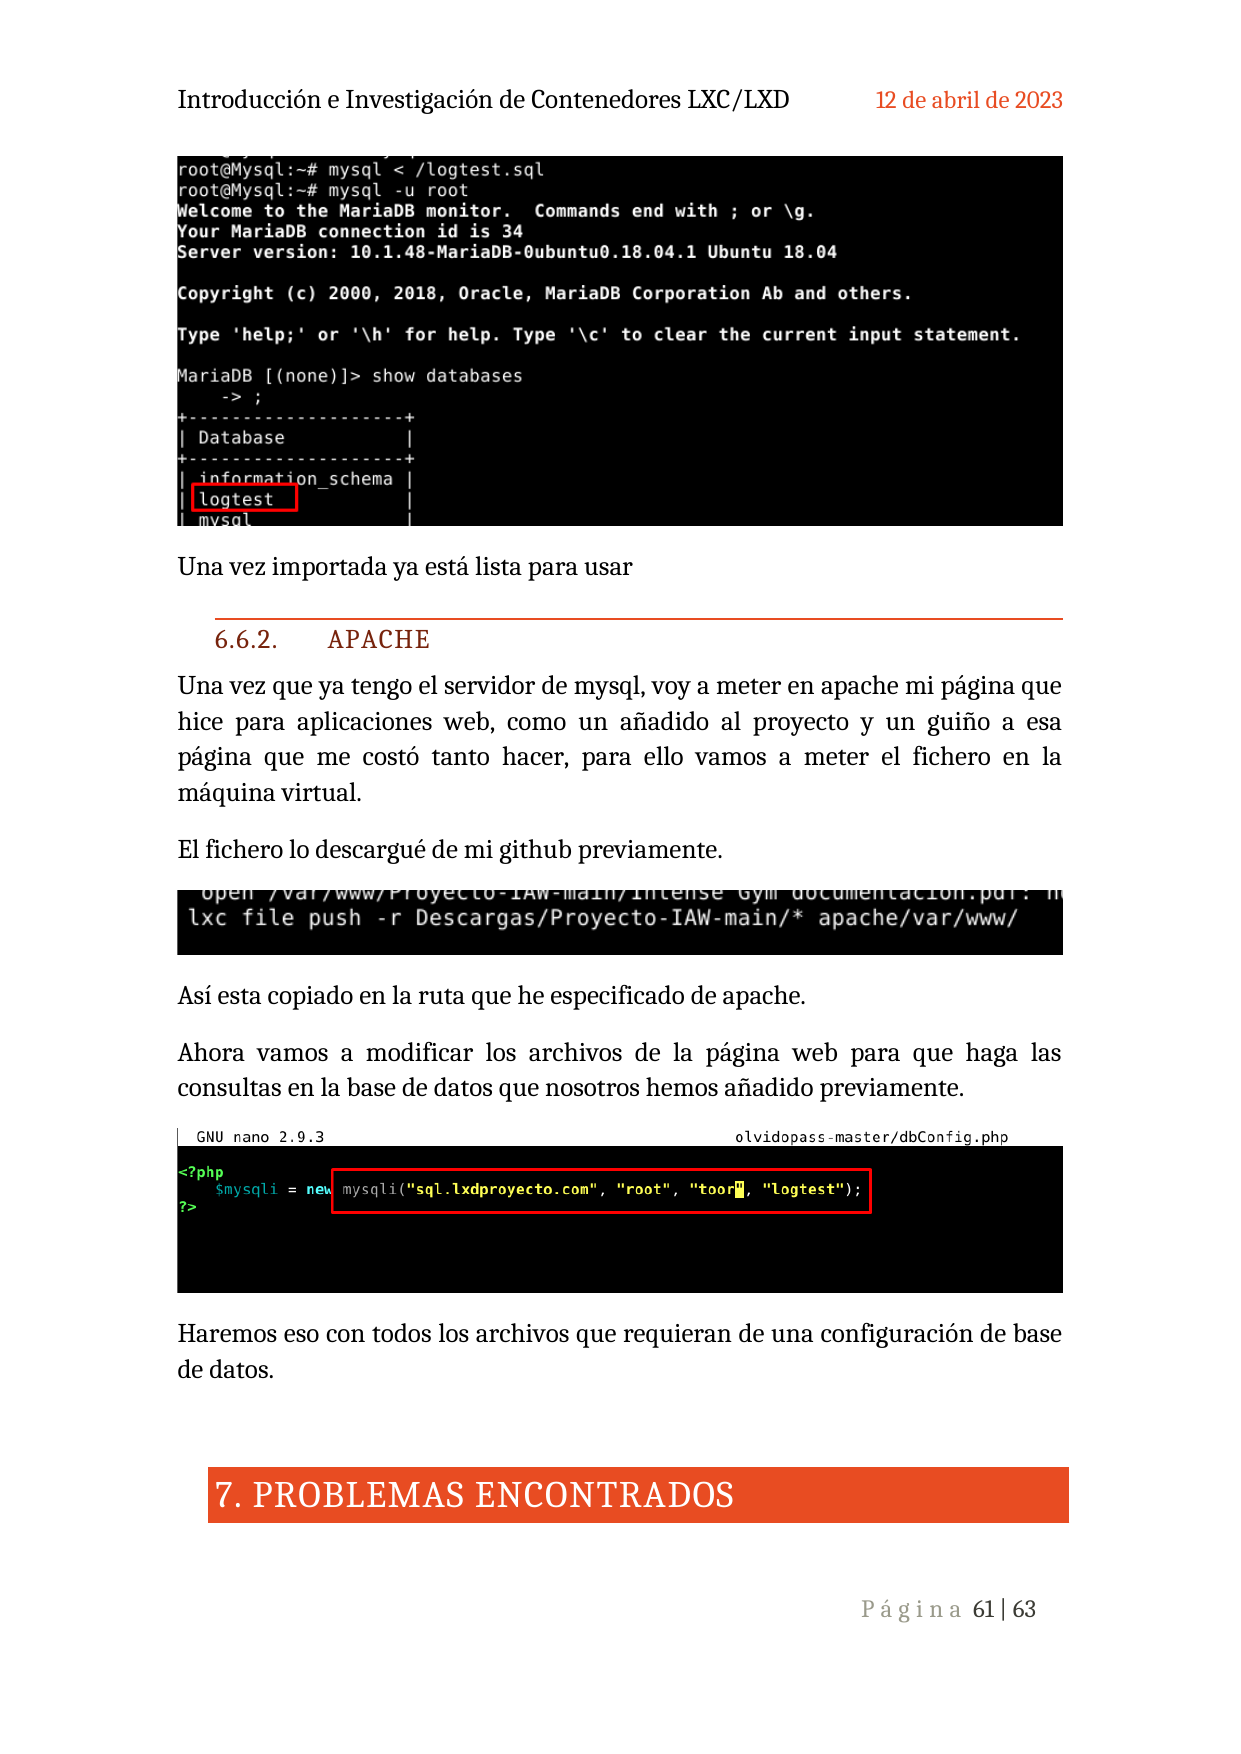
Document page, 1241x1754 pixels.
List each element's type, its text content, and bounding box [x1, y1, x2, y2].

text Así esta copiado en la ruta que he especificado de apache. [177, 980, 1063, 1011]
picture [177, 890, 1063, 955]
picture [177, 1128, 1063, 1293]
subtitle Problemas encontrados [215, 1474, 1063, 1517]
text El fichero lo descargué de mi github previamente. [177, 834, 1063, 865]
text Una vez importada ya está lista para usar [177, 551, 1063, 582]
text Una vez que ya tengo el servidor de mysql, voy a meter en apache mi página que hice para aplicaciones web, como un añadido al proyecto y un guiño a esa página que me costó tanto hacer, para ello vamos a meter el fichero en la máquina virtual. [177, 670, 1063, 808]
text Haremos eso con todos los archivos que requieran de una configuración de base de datos. [177, 1318, 1063, 1385]
picture [177, 156, 1063, 526]
subtitle Apache [215, 620, 1063, 655]
text Ahora vamos a modificar los archivos de la página web para que haga las consultas en la base de datos que nosotros hemos añadido previamente. [177, 1037, 1063, 1103]
